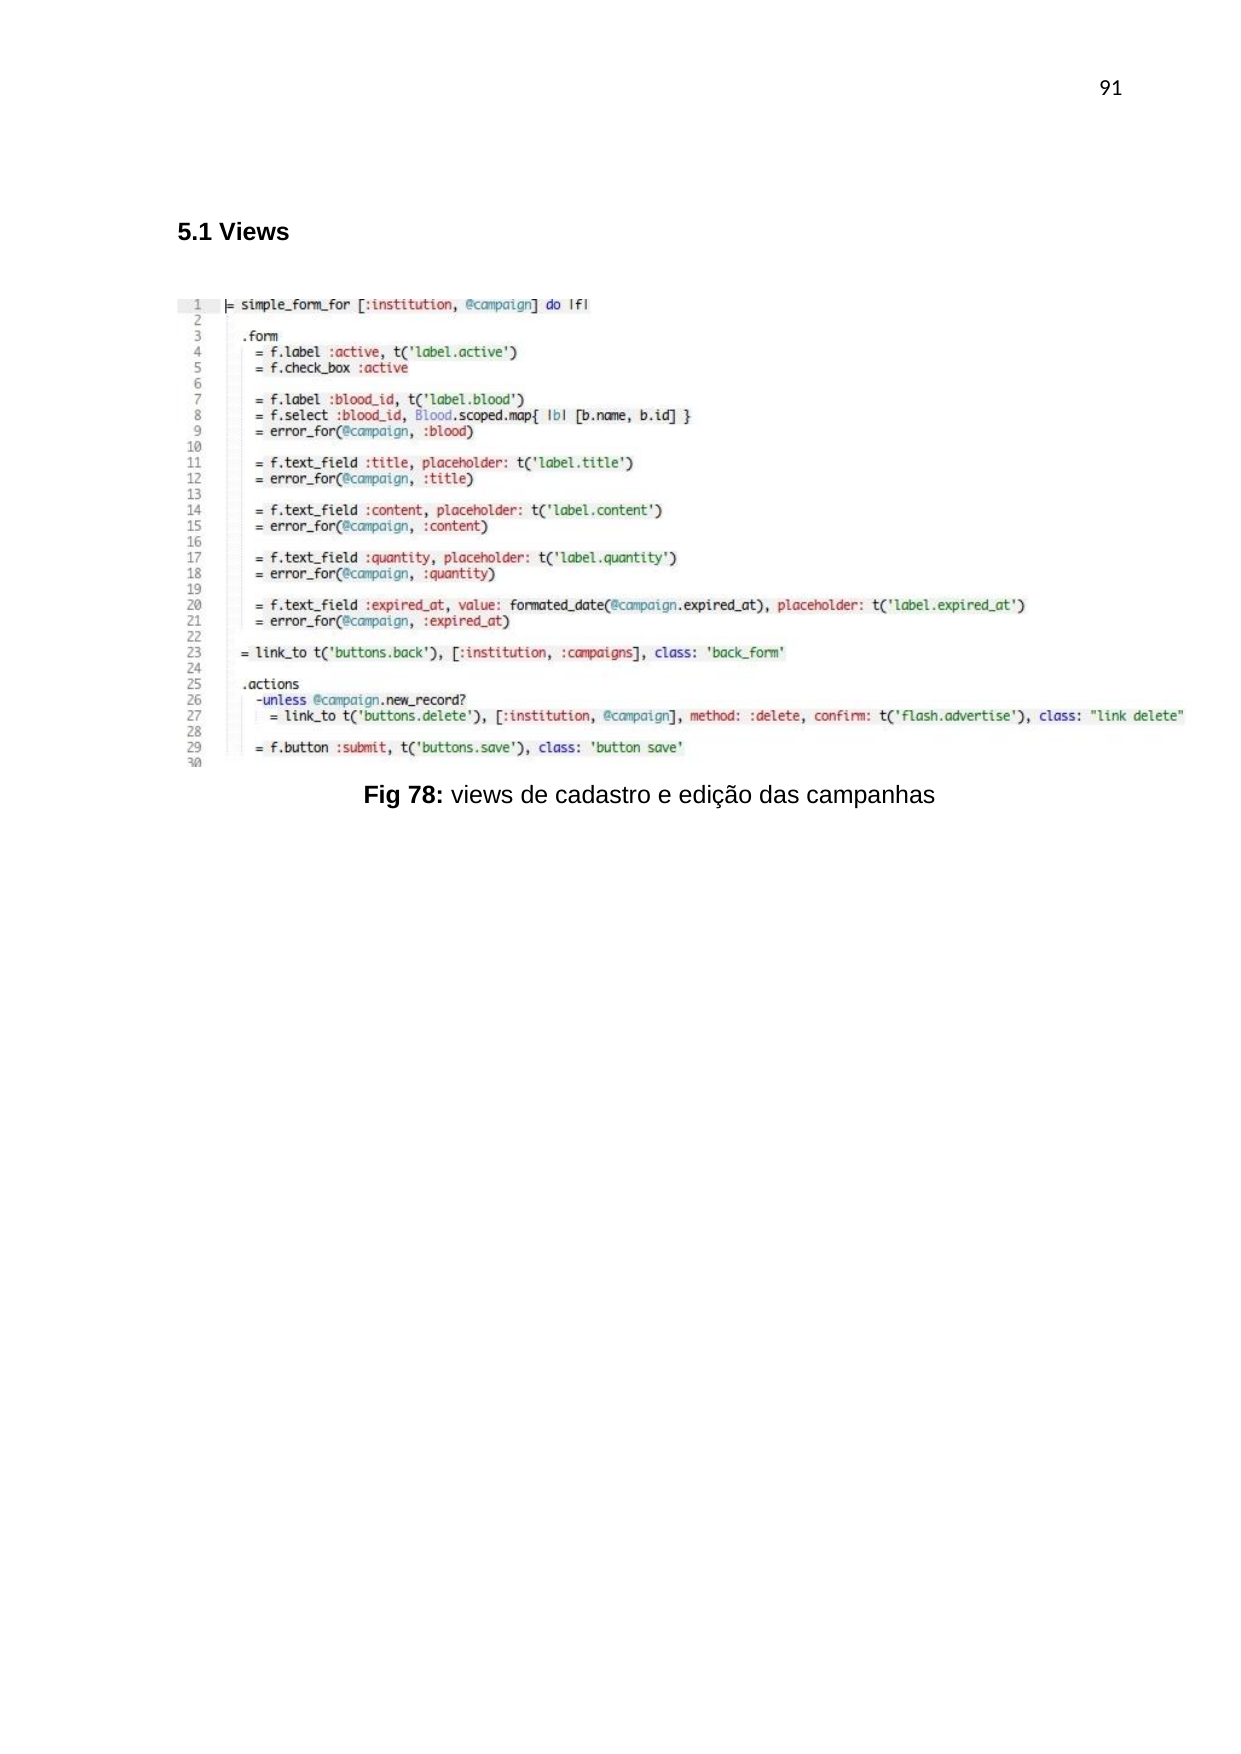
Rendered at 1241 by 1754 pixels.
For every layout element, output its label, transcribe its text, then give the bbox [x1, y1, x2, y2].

picture [177, 299, 1195, 767]
text Fig 78: views de cadastro e edição das campanhas [177, 779, 1122, 808]
text 5.1 Views [177, 217, 1122, 245]
